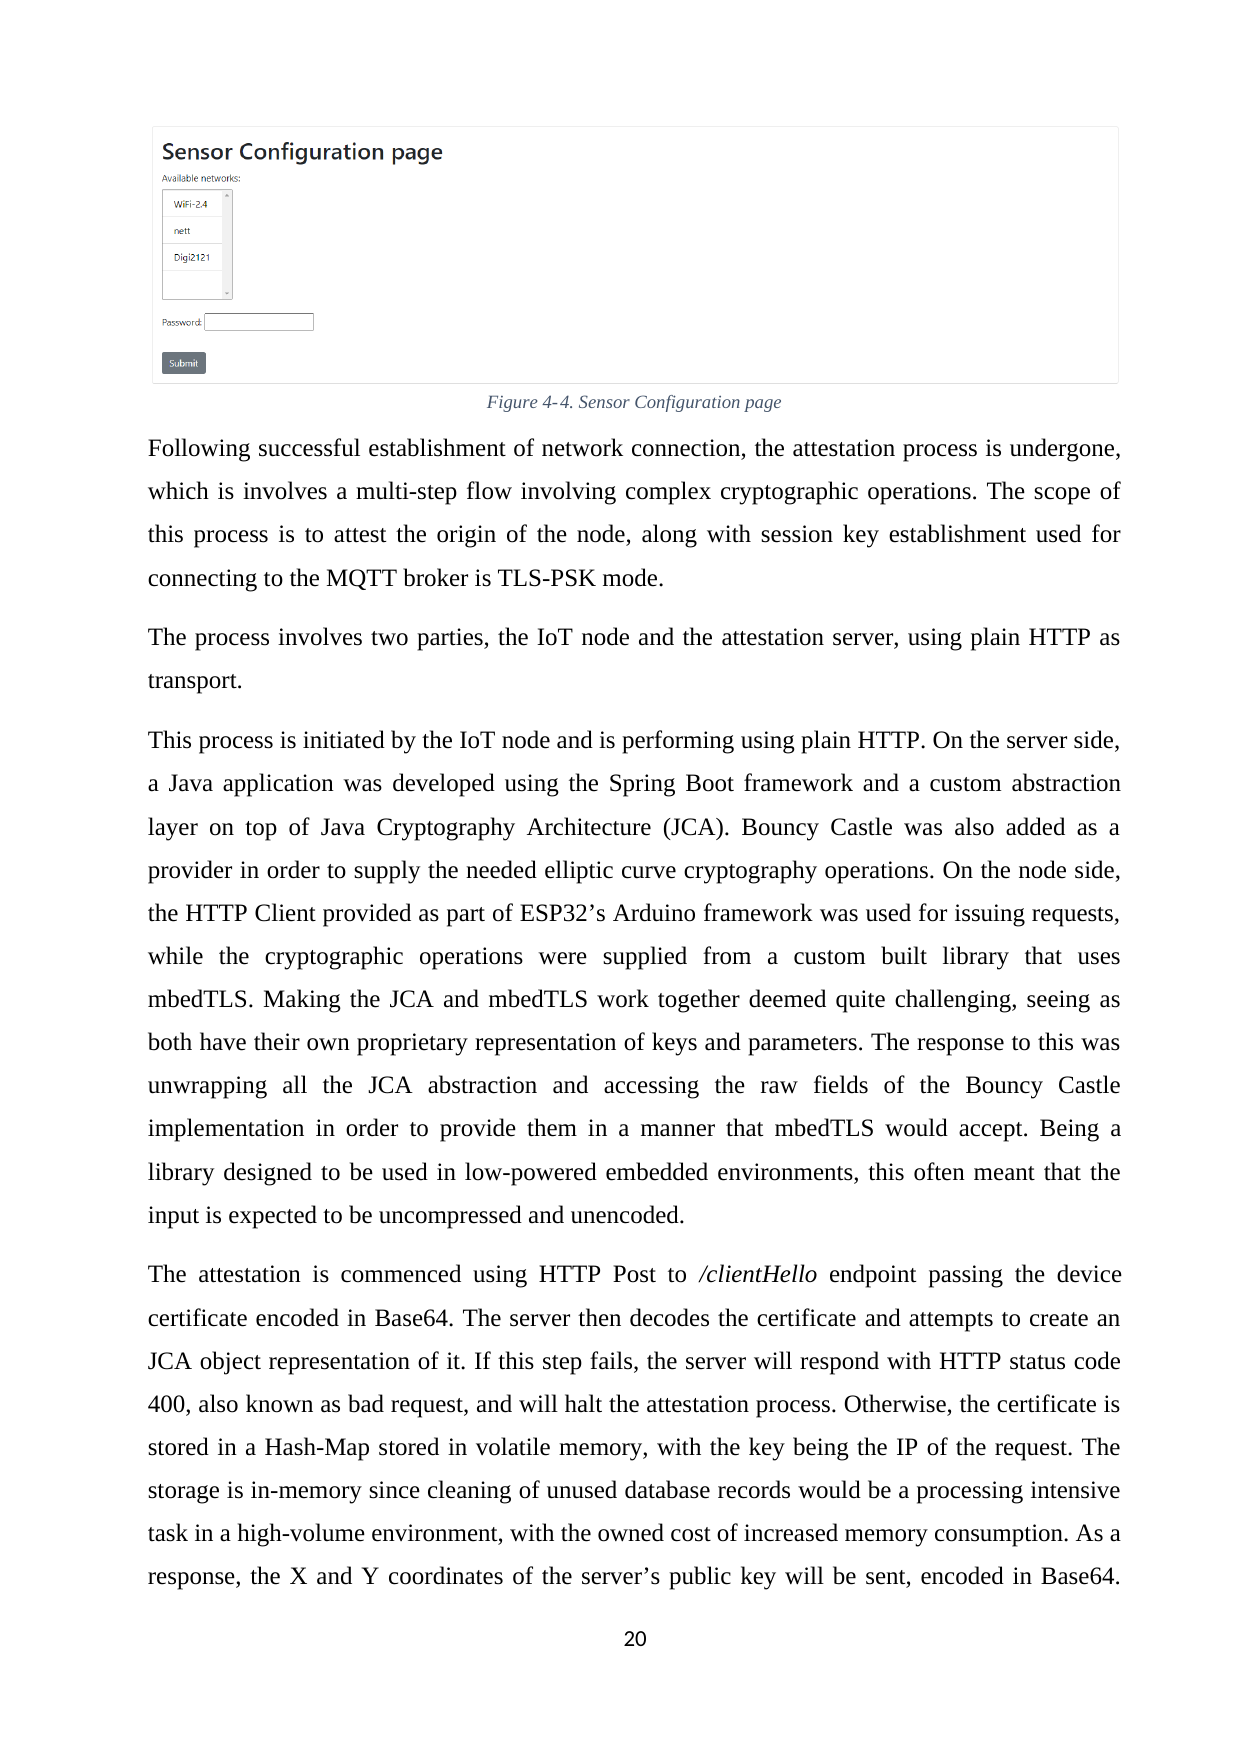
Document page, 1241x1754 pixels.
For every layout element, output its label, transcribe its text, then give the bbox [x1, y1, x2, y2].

text This process is initiated by the IoT node and is performing using plain HTTP. On the server side, a Java application was developed using the Spring Boot framework and a custom abstraction layer on top of Java Cryptography Architecture (JCA). Bouncy Castle was also added as a provider in order to supply the needed elliptic curve cryptography operations. On the node side, the HTTP Client provided as part of ESP32’s Arduino framework was used for issuing requests, while the cryptographic operations were supplied from a custom built library that uses mbedTLS. Making the JCA and mbedTLS work together deemed quite challenging, seeing as both have their own proprietary representation of keys and parameters. The response to this was unwrapping all the JCA abstraction and accessing the raw fields of the Bouncy Castle implementation in order to provide them in a manner that mbedTLS would accept. Being a library designed to be used in low-powered embedded environments, this often meant that the input is expected to be uncompressed and unencoded. [148, 725, 1122, 1228]
picture [147, 118, 1123, 391]
text Following successful establishment of network connection, the attestation process is undergone, which is involves a multi-step flow involving complex cryptographic operations. The scope of this process is to attest the origin of the node, along with session key establishment used for connecting to the MQTT broker is TLS-PSK mode. [148, 433, 1122, 591]
text Figure 4-4. Sensor Configuration page [148, 391, 1122, 412]
text The process involves two parties, the IoT node and the attestation server, using plain HTTP as transport. [148, 622, 1122, 694]
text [148, 1259, 1122, 1590]
